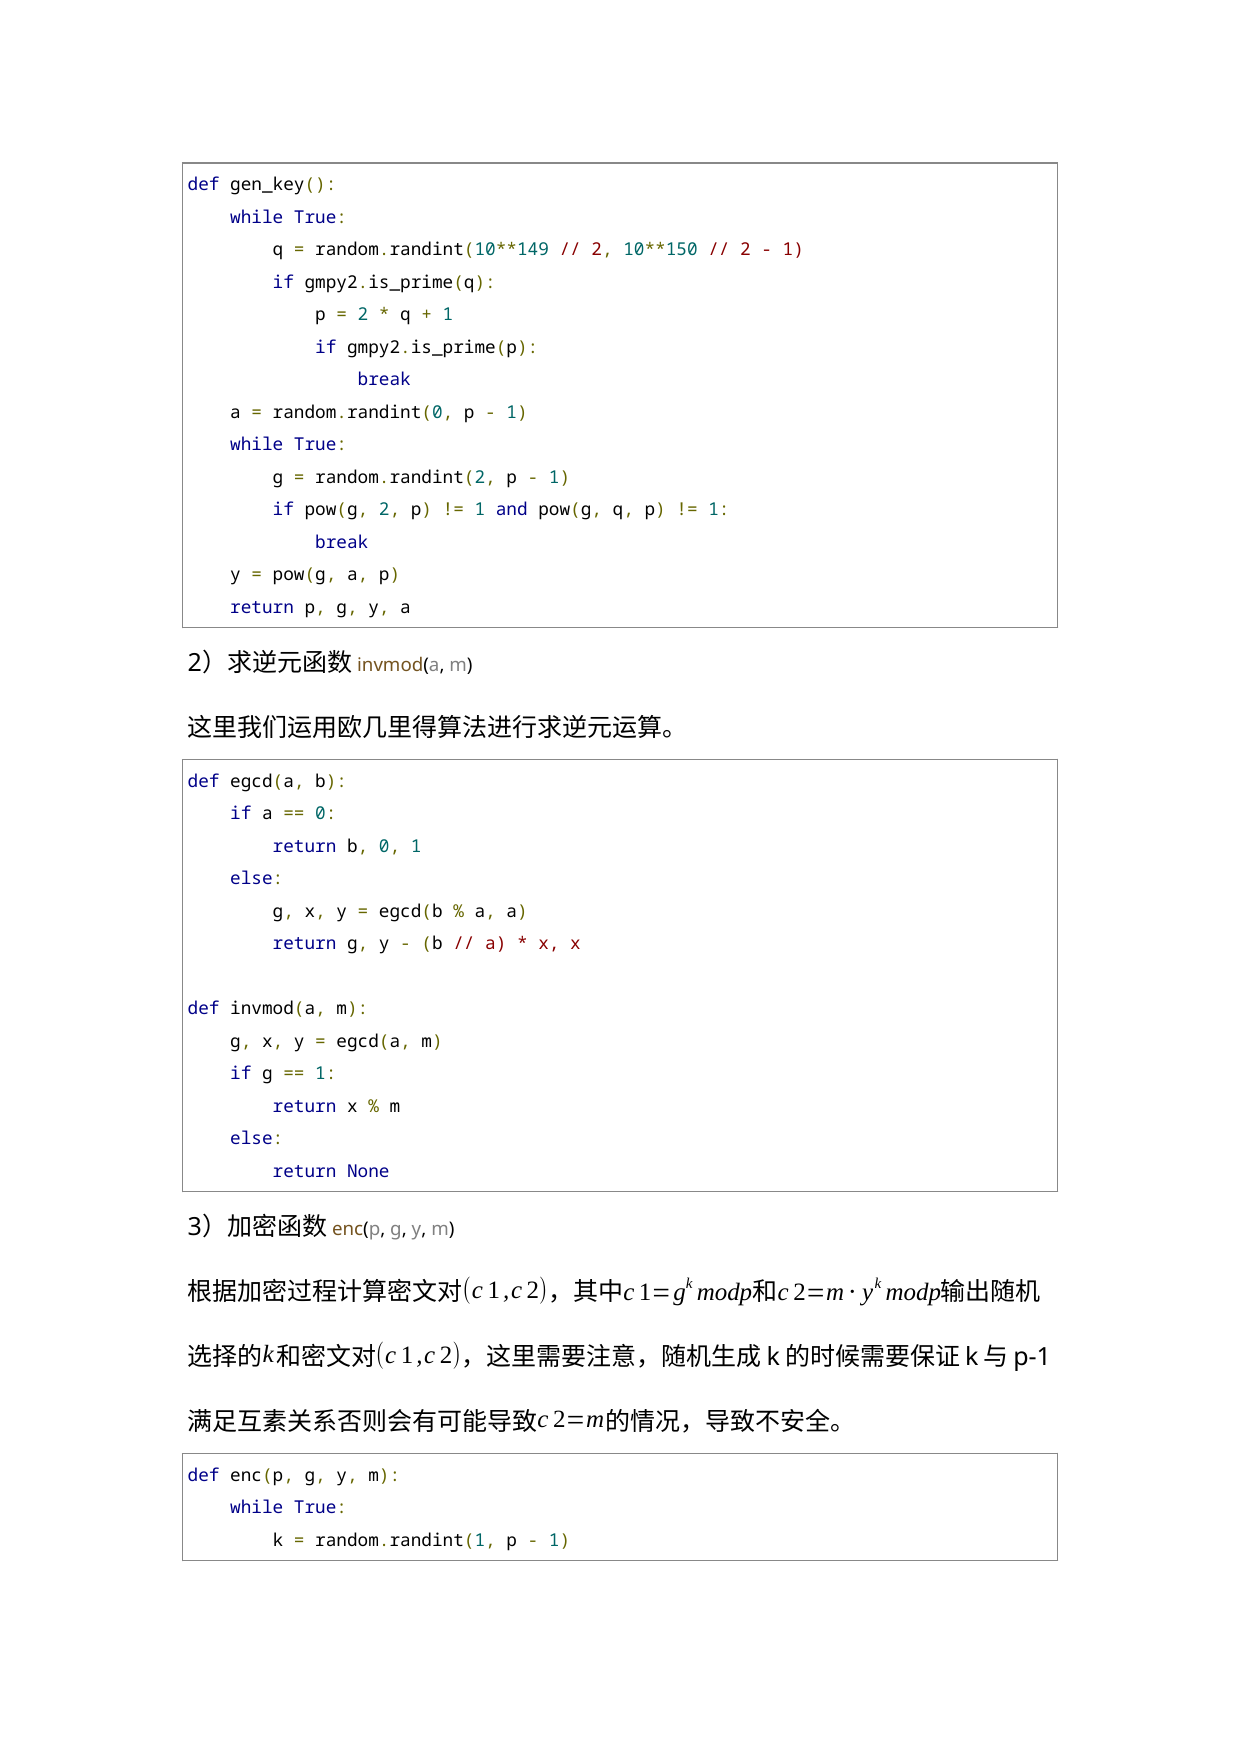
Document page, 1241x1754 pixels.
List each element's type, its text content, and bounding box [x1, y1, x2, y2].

text while True: [187, 1491, 1053, 1517]
text if a == 0: [187, 797, 1053, 829]
text y = pow(g, a, p) [187, 558, 1053, 584]
text while True: [187, 200, 1053, 233]
text def egcd(a, b): [183, 760, 1057, 797]
text else: [187, 1122, 1053, 1148]
text while True: [187, 428, 1053, 460]
text g, x, y = egcd(b % a, a) [187, 894, 1053, 927]
text g, x, y = egcd(a, m) [187, 1024, 1053, 1057]
text 根据加密过程计算密文对，其中和输出随机选择的和密文对，这里需要注意，随机生成k的时候需要保证k与p-1满足互素关系否则会有可能导致的情况，导致不安全。 [187, 1257, 1053, 1452]
text return x % m [187, 1089, 1053, 1122]
text break [187, 363, 1053, 395]
text else: [187, 862, 1053, 894]
text k = random.randint(1, p - 1) [183, 1517, 1057, 1560]
text g = random.randint(2, p - 1) [187, 460, 1053, 493]
text q = random.randint(10**149 // 2, 10**150 // 2 - 1) [187, 233, 1053, 265]
text 3）加密函数enc(p, g, y, m) [187, 1192, 1053, 1257]
text def enc(p, g, y, m): [183, 1454, 1057, 1491]
text return None [183, 1148, 1057, 1191]
text 这里我们运用欧几里得算法进行求逆元运算。 [187, 693, 1053, 758]
text p = 2 * q + 1 [187, 298, 1053, 330]
text def invmod(a, m): [187, 992, 1053, 1024]
text return p, g, y, a [183, 584, 1057, 627]
text if gmpy2.is_prime(q): [187, 265, 1053, 298]
text if pow(g, 2, p) != 1 and pow(g, q, p) != 1: [187, 493, 1053, 525]
text return g, y - (b // a) * x, x [187, 927, 1053, 959]
text 2）求逆元函数invmod(a, m) [187, 628, 1053, 693]
text a = random.randint(0, p - 1) [187, 395, 1053, 428]
text return b, 0, 1 [187, 829, 1053, 862]
text def gen_key(): [183, 164, 1057, 200]
text if gmpy2.is_prime(p): [187, 330, 1053, 363]
text if g == 1: [187, 1057, 1053, 1089]
text break [187, 525, 1053, 558]
